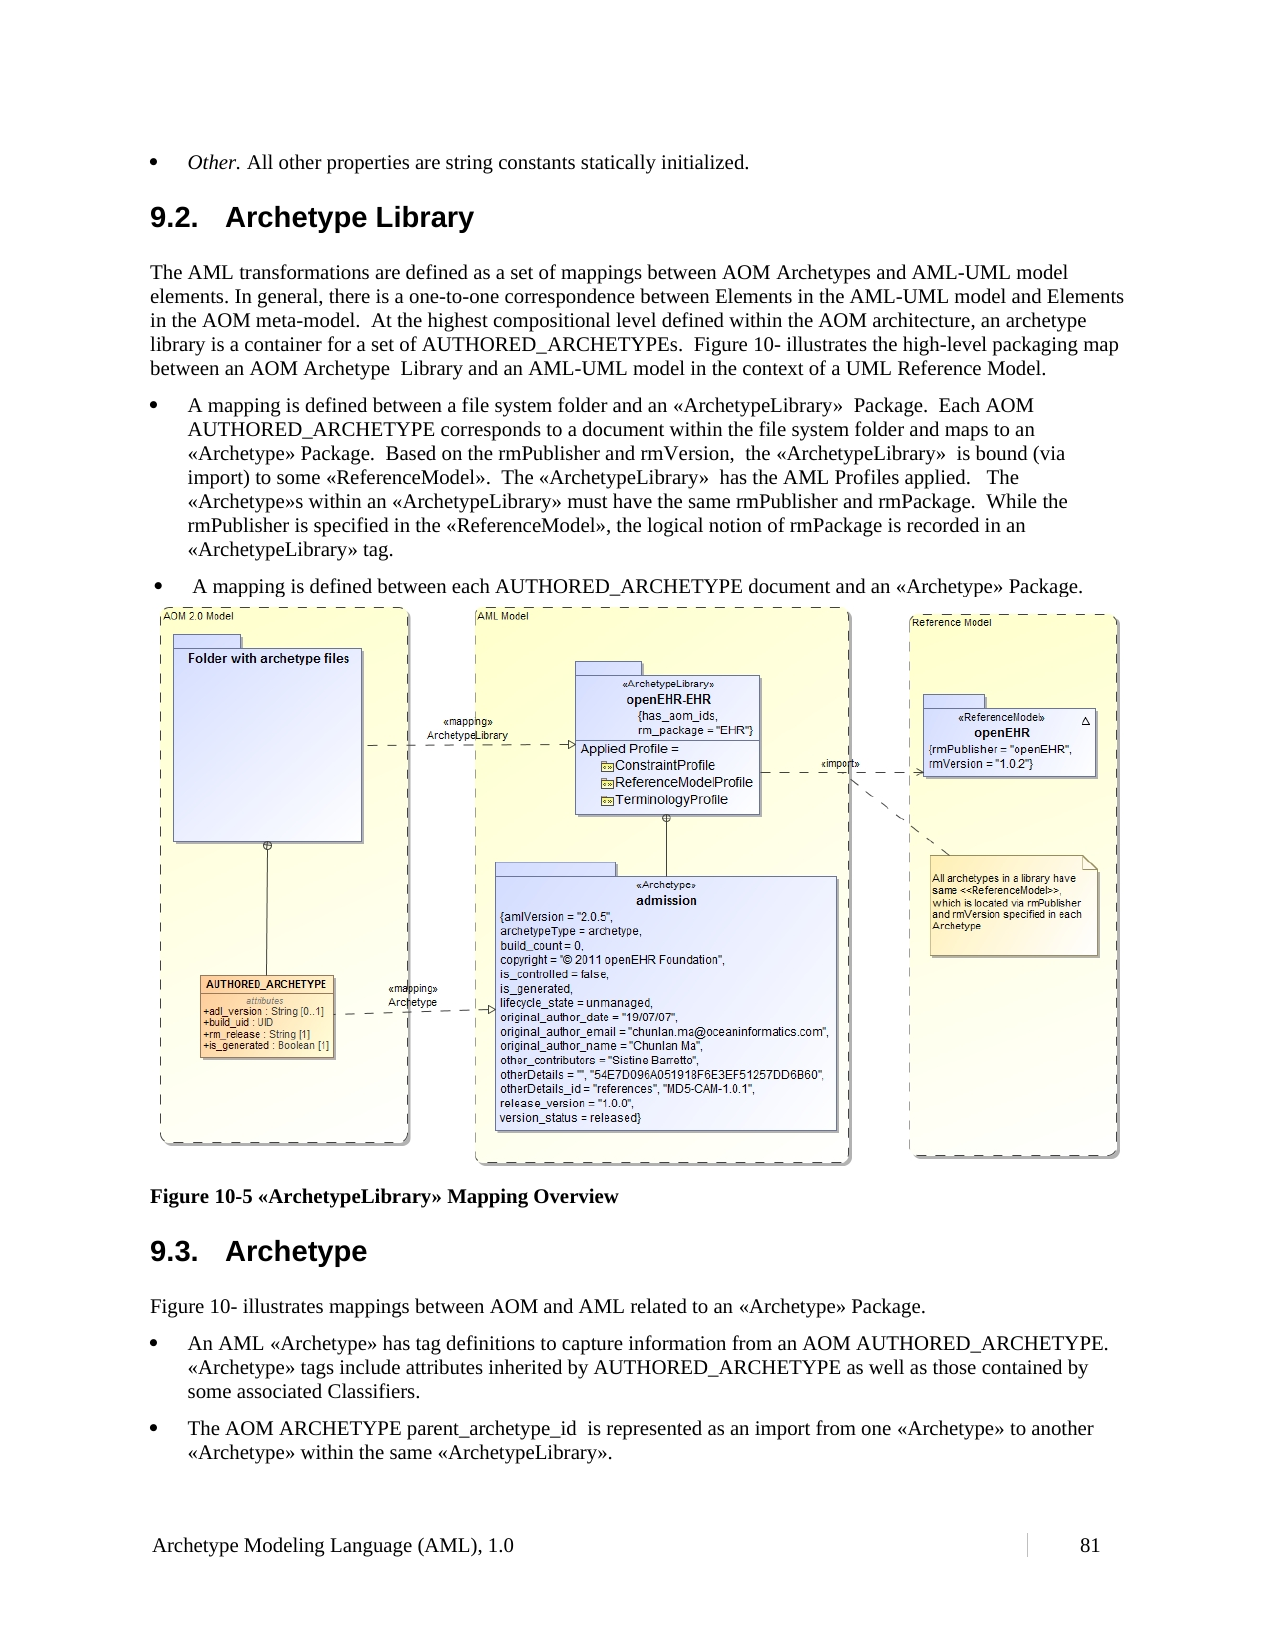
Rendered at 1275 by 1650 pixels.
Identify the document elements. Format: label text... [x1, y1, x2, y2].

text Figure 10-6 illustrates mappings between AOM and AML related to an «Archetype» Package. [150, 1294, 1125, 1318]
subtitle Archetype [150, 1234, 1125, 1267]
text The AOM ARCHETYPE parent_archetype_id is represented as an import from one «Archetype» to another «Archetype» within the same «ArchetypeLibrary». [150, 1416, 1125, 1464]
text A mapping is defined between a file system folder and an «ArchetypeLibrary» Package. Each AOM AUTHORED_ARCHETYPE corresponds to a document within the file system folder and maps to an «Archetype» Package. Based on the rmPublisher and rmVersion, the «ArchetypeLibrary» is bound (via import) to some «ReferenceModel». The «ArchetypeLibrary» has the AML Profiles applied. The «Archetype»s within an «ArchetypeLibrary» must have the same rmPublisher and rmPackage. While the rmPublisher is specified in the «ReferenceModel», the logical notion of rmPackage is recorded in an «ArchetypeLibrary» tag. [150, 393, 1125, 561]
text The AML transformations are defined as a set of mappings between AOM Archetypes and AML-UML model elements. In general, there is a one-to-one correspondence between Elements in the AML-UML model and Elements in the AOM meta-model. At the highest compositional level defined within the AOM architecture, an archetype library is a container for a set of AUTHORED_ARCHETYPEs. Figure 10-5 illustrates the high-level packaging map between an AOM Archetype Library and an AML-UML model in the context of a UML Reference Model. [150, 260, 1125, 380]
text Other. All other properties are string constants statically initialized. [150, 150, 1125, 174]
subtitle Archetype Library [150, 199, 1125, 233]
text An AML «Archetype» has tag definitions to capture information from an AOM AUTHORED_ARCHETYPE. «Archetype» tags include attributes inherited by AUTHORED_ARCHETYPE as well as those contained by some associated Classifiers. [150, 1331, 1125, 1403]
picture [150, 597, 1125, 1172]
